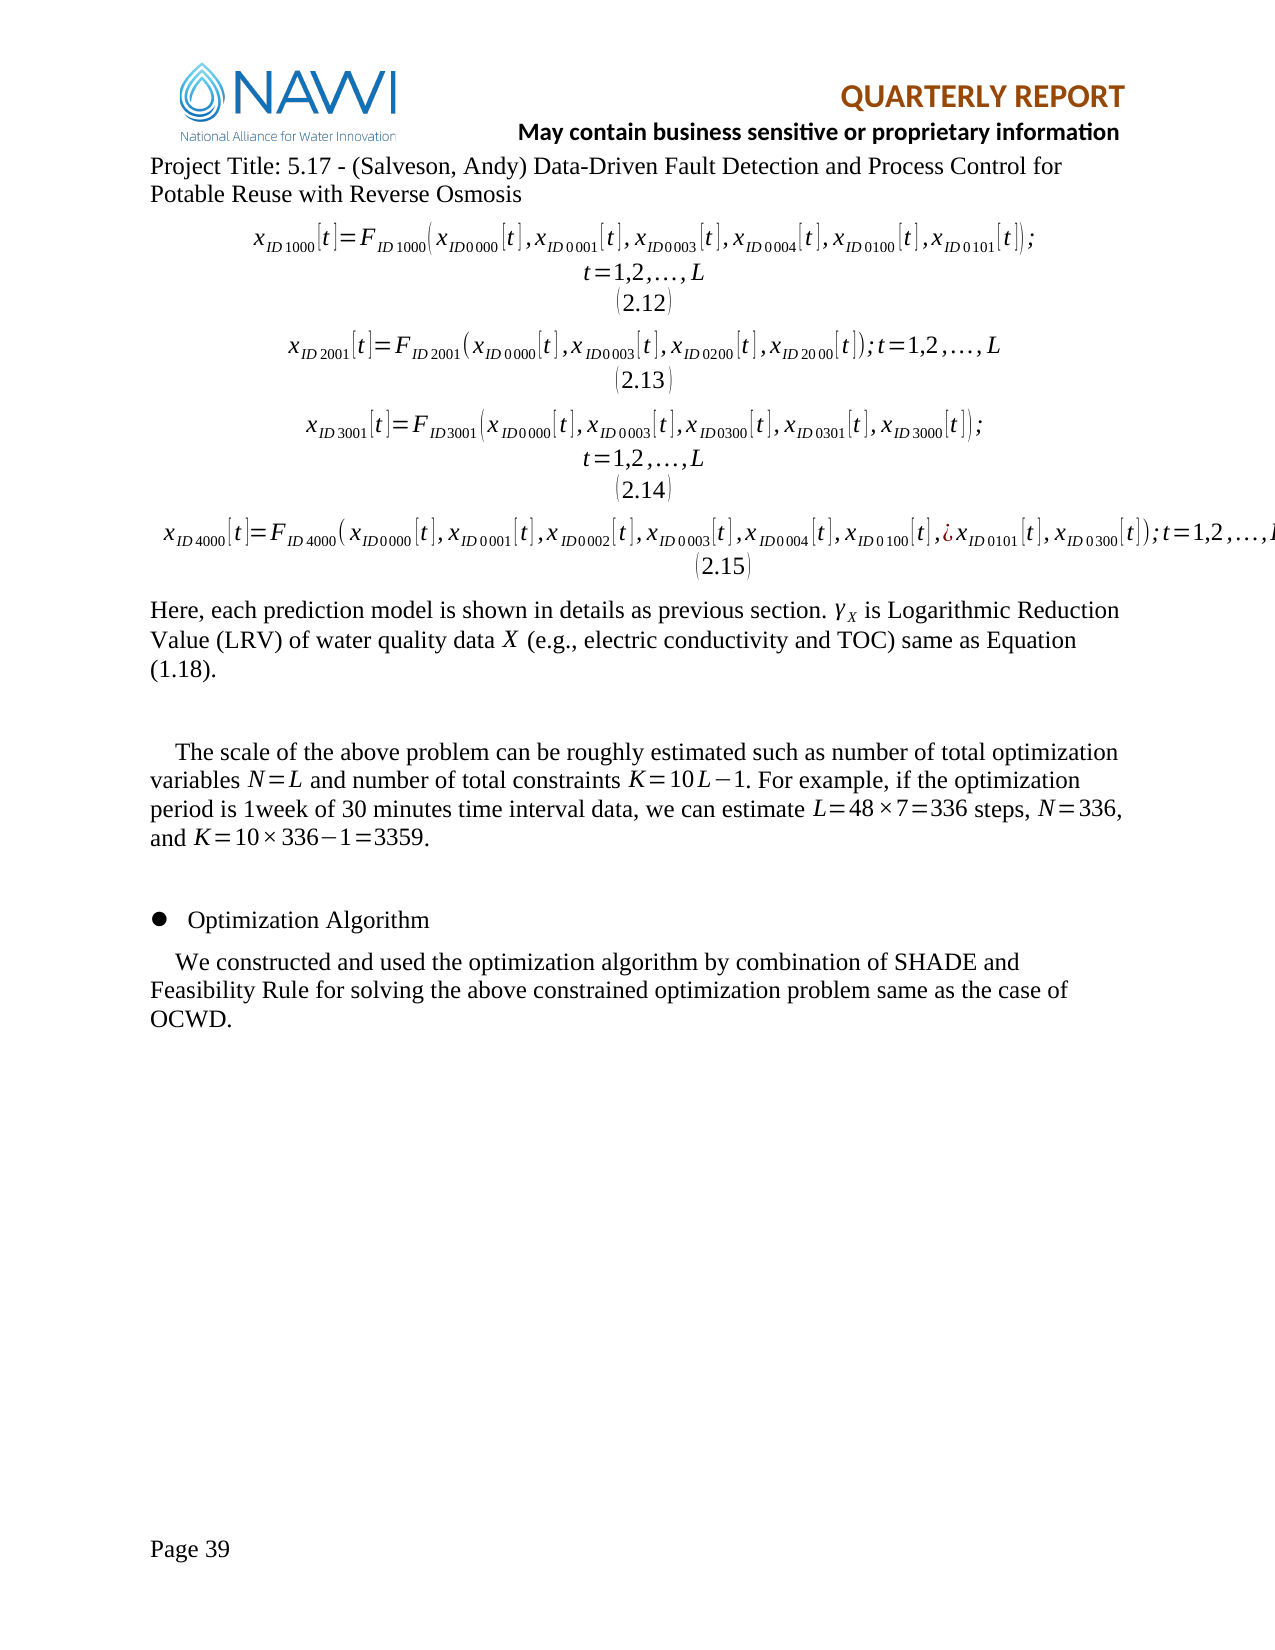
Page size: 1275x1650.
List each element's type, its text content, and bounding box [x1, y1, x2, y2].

text Here, each prediction model is shown in details as previous section. is Logarithmic Reduction Value (LRV) of water quality data (e.g., electric conductivity and TOC) same as Equation (1.18). [150, 594, 1125, 683]
text The scale of the above problem can be roughly estimated such as number of total optimization variables and number of total constraints . For example, if the optimization period is 1week of 30 minutes time interval data, we can estimate steps, , and . [150, 737, 1125, 852]
text We constructed and used the optimization algorithm by combination of SHADE and Feasibility Rule for solving the above constrained optimization problem same as the case of OCWD. [150, 947, 1125, 1033]
list Optimization Algorithm [150, 905, 1125, 934]
